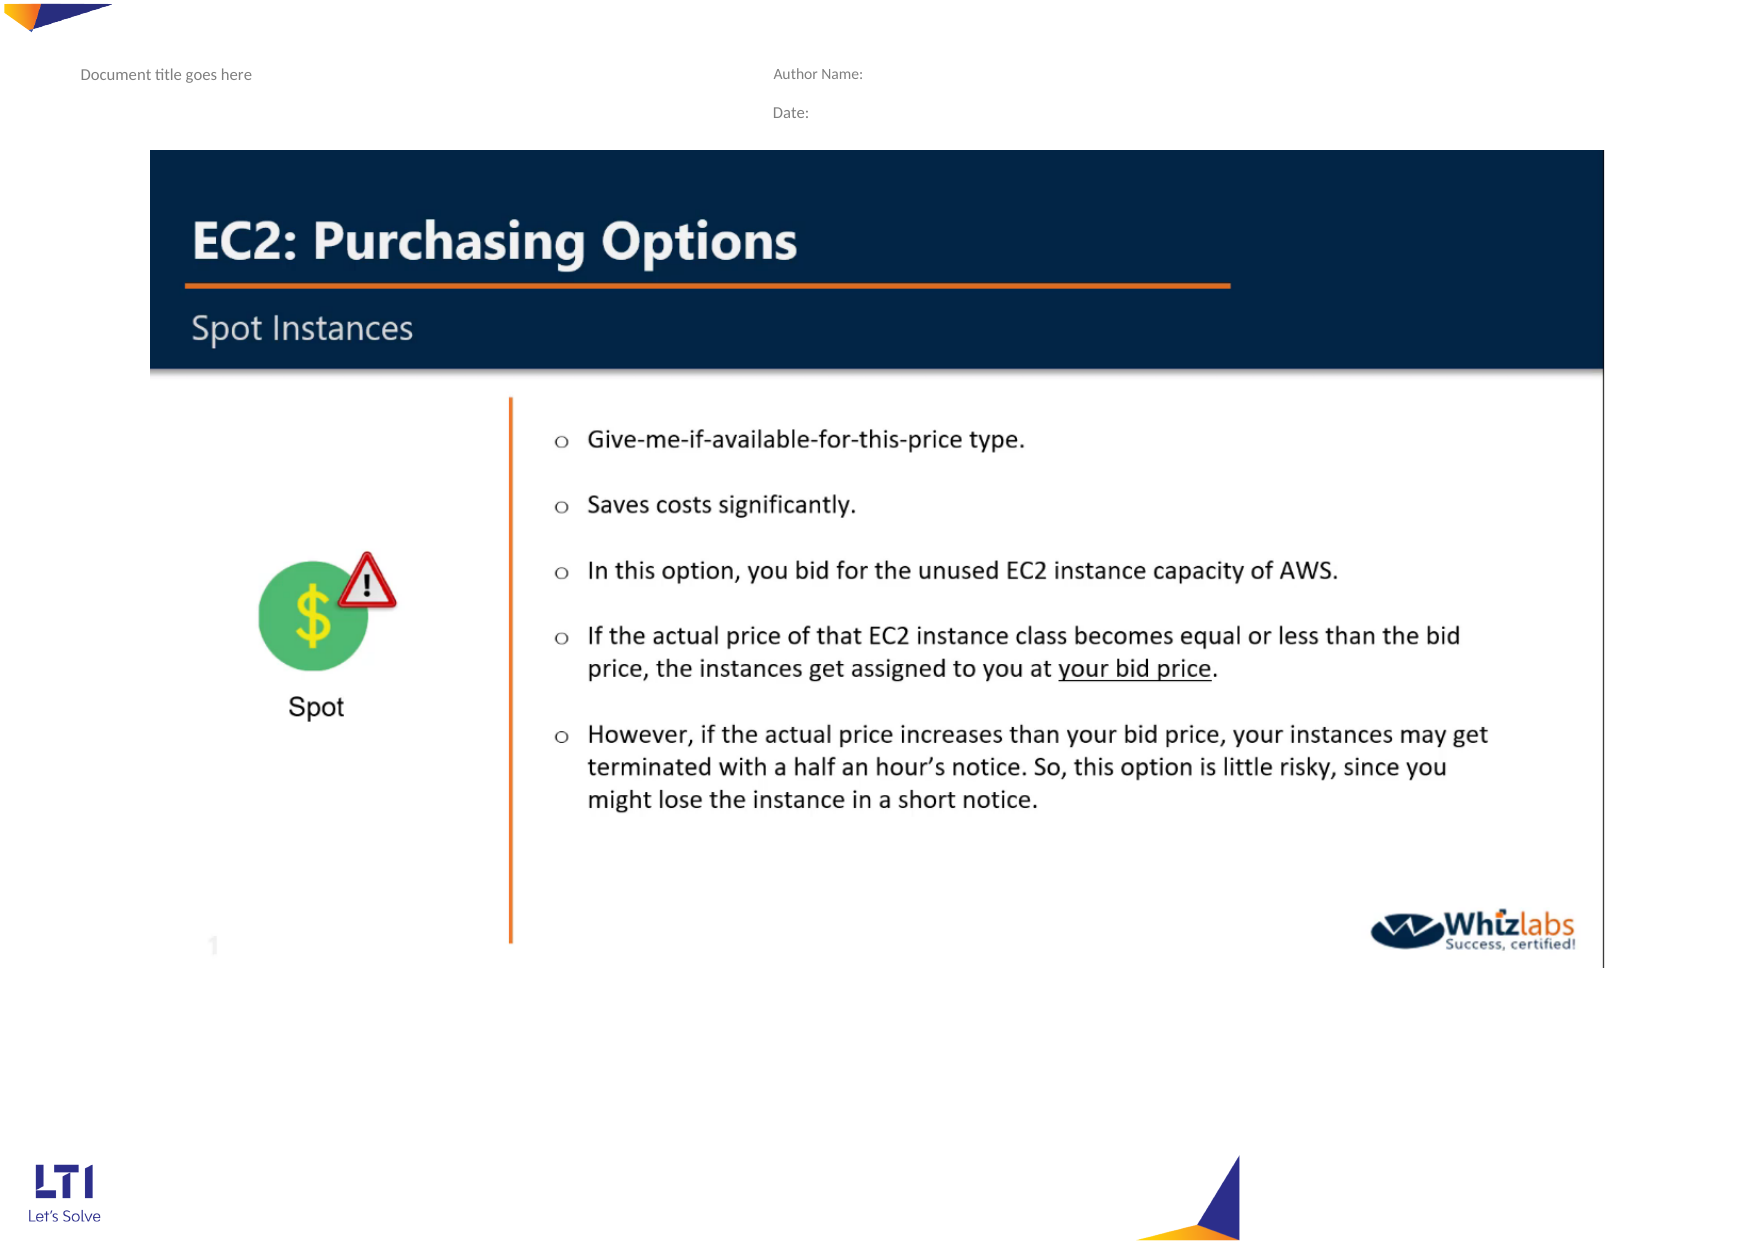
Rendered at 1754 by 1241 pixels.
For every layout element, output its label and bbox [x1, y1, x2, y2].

picture [21, 1155, 105, 1226]
picture [1134, 1156, 1241, 1241]
picture [4, 0, 113, 100]
picture [150, 150, 1605, 968]
